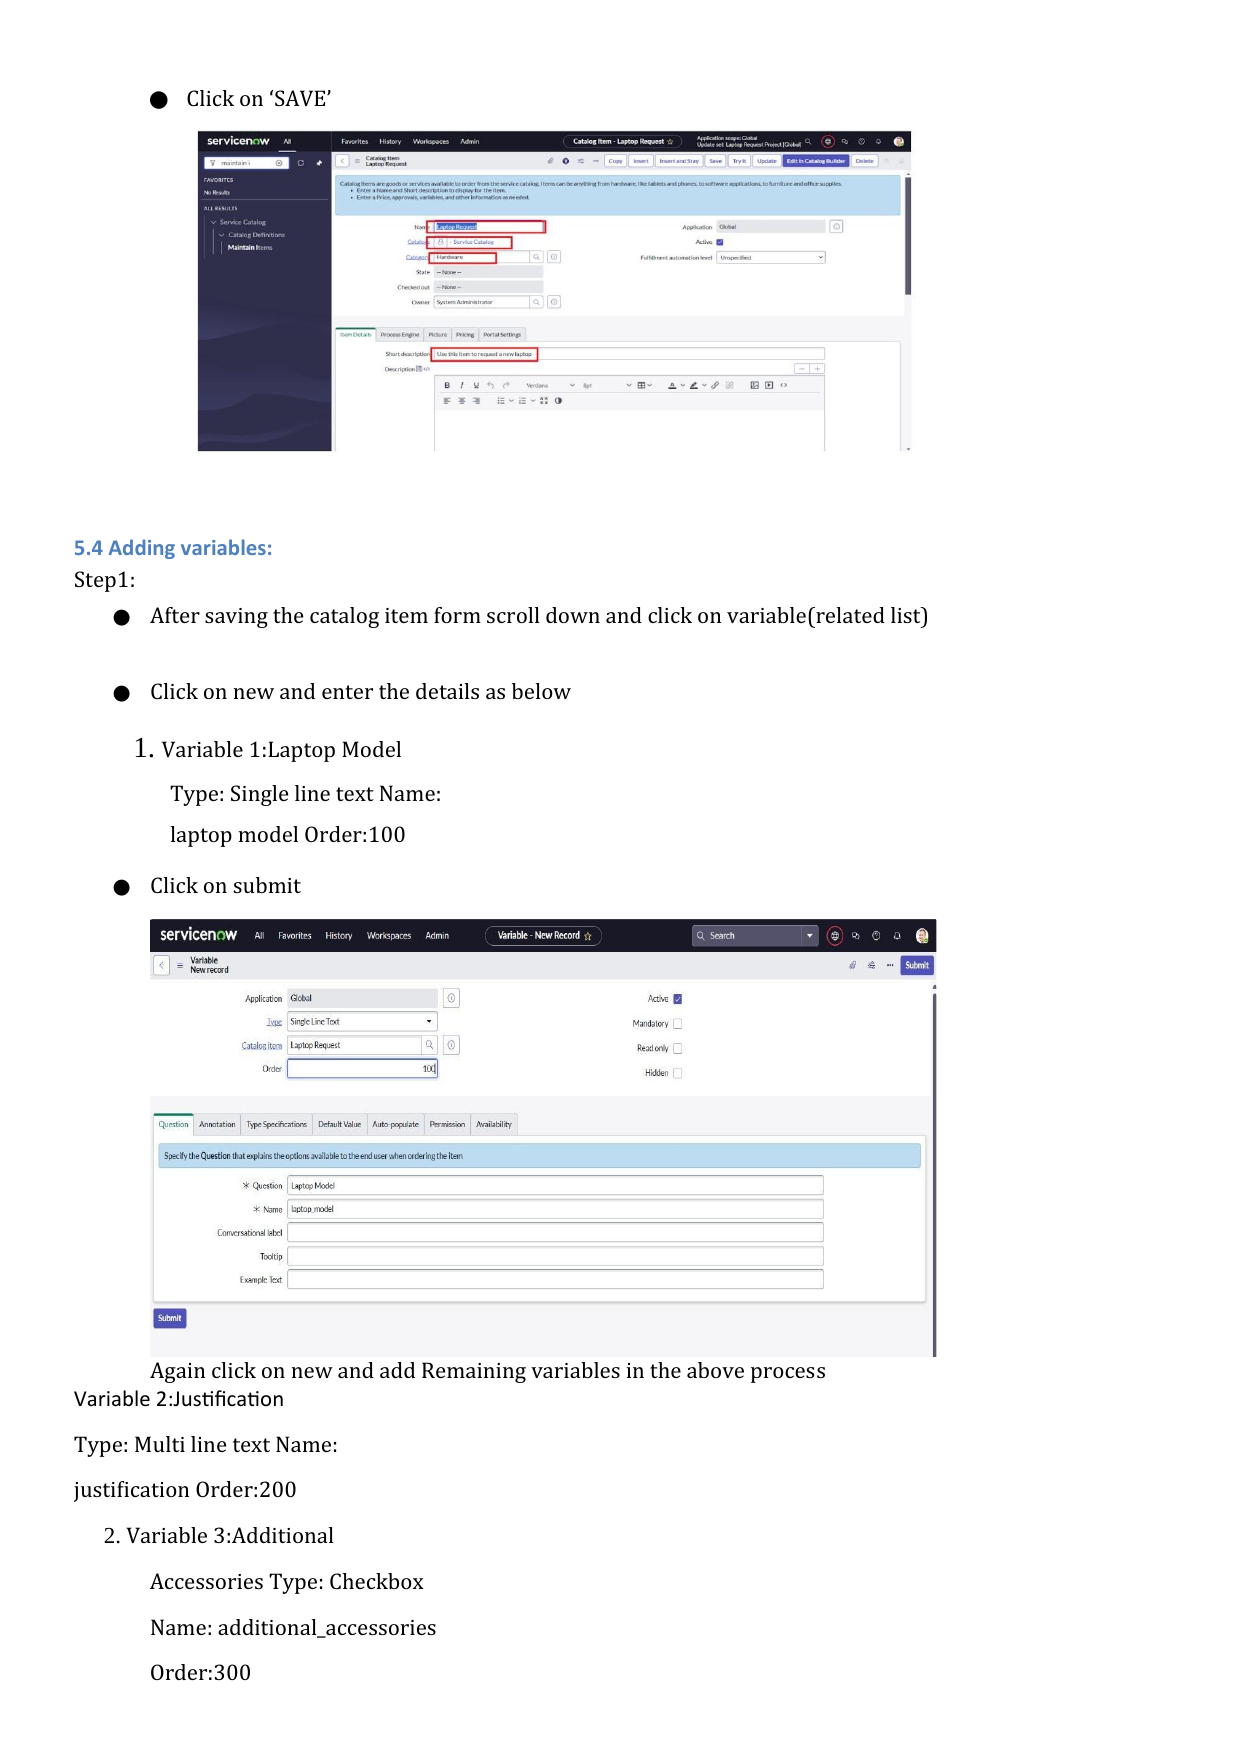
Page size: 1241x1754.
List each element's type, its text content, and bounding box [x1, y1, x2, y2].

list Click on ‘SAVE’ [149, 73, 727, 120]
text Name: additional_accessories Order:300 [149, 1613, 511, 1686]
list After saving the catalog item form scroll down and click on variable(related list) [112, 592, 1166, 635]
list Variable 1:Laptop Model Type: Single line text Name: laptop model Order:100 [133, 731, 456, 848]
list Variable 3:Additional Accessories Type: Checkbox [104, 1522, 438, 1594]
picture [197, 129, 918, 458]
subtitle 5.4 Adding variables: [74, 533, 1166, 561]
list Click on submit [112, 863, 1166, 906]
list Click on new and enter the details as below [112, 669, 1166, 711]
picture [150, 919, 937, 1357]
text Variable 2:Justification Type: Multi line text Name: justification Order:200 [74, 1384, 338, 1503]
text Step1: [74, 566, 1166, 592]
